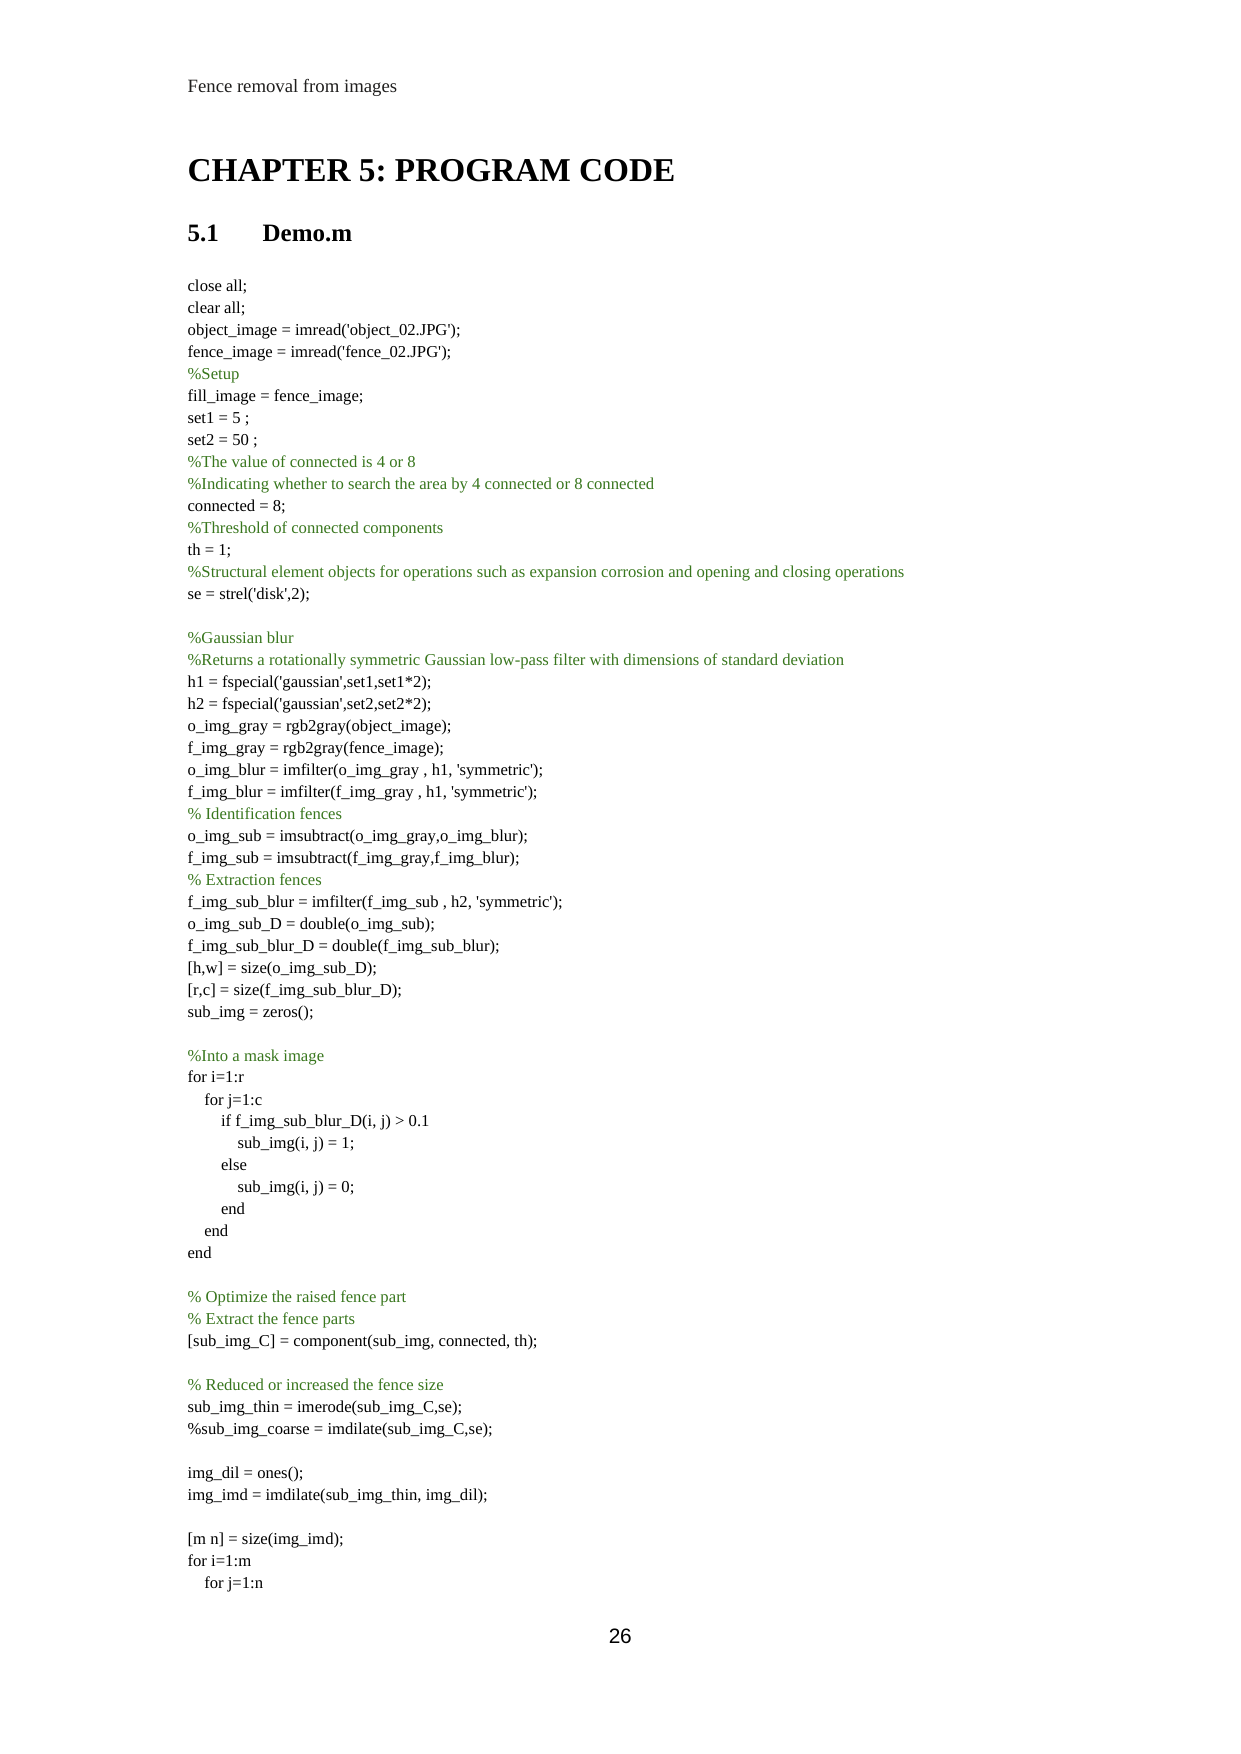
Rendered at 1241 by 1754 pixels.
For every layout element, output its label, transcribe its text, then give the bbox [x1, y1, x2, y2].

text h2 = fspecial('gaussian',set2,set2*2); [187, 694, 1053, 713]
text [sub_img_C] = component(sub_img, connected, th); [187, 1331, 1053, 1350]
text fence_image = imread('fence_02.JPG'); [187, 342, 1053, 361]
text end [187, 1243, 1053, 1262]
text th = 1; [187, 540, 1053, 559]
text %Returns a rotationally symmetric Gaussian low-pass filter with dimensions of standard deviation [187, 650, 1053, 669]
text h1 = fspecial('gaussian',set1,set1*2); [187, 672, 1053, 691]
text for j=1:n [187, 1573, 1053, 1592]
text sub_img_thin = imerode(sub_img_C,se); [187, 1397, 1053, 1416]
text f_img_sub_blur = imfilter(f_img_sub , h2, 'symmetric'); [187, 891, 1053, 911]
text o_img_blur = imfilter(o_img_gray , h1, 'symmetric'); [187, 759, 1053, 779]
text % Reduced or increased the fence size [187, 1375, 1053, 1394]
text % Extract the fence parts [187, 1309, 1053, 1328]
text %Gaussian blur [187, 628, 1053, 647]
text [m n] = size(img_imd); [187, 1529, 1053, 1548]
text close all; [187, 276, 1053, 295]
text end [187, 1221, 1053, 1240]
text %The value of connected is 4 or 8 [187, 452, 1053, 471]
text sub_img = zeros(); [187, 1001, 1053, 1021]
text sub_img(i, j) = 1; [187, 1133, 1053, 1152]
text %Structural element objects for operations such as expansion corrosion and opening and closing operations [187, 562, 1053, 581]
text for i=1:m [187, 1551, 1053, 1570]
text set1 = 5 ; [187, 408, 1053, 427]
text f_img_sub = imsubtract(f_img_gray,f_img_blur); [187, 847, 1053, 867]
text set2 = 50 ; [187, 430, 1053, 449]
text %Threshold of connected components [187, 518, 1053, 537]
text img_dil = ones(); [187, 1463, 1053, 1482]
text %sub_img_coarse = imdilate(sub_img_C,se); [187, 1419, 1053, 1438]
text o_img_gray = rgb2gray(object_image); [187, 716, 1053, 735]
text o_img_sub_D = double(o_img_sub); [187, 913, 1053, 933]
text connected = 8; [187, 496, 1053, 515]
text %Setup [187, 364, 1053, 383]
text for j=1:c [187, 1089, 1053, 1108]
text else [187, 1155, 1053, 1174]
text % Extraction fences [187, 869, 1053, 889]
text [h,w] = size(o_img_sub_D); [187, 957, 1053, 977]
text if f_img_sub_blur_D(i, j) > 0.1 [187, 1111, 1053, 1130]
text f_img_sub_blur_D = double(f_img_sub_blur); [187, 935, 1053, 954]
text %Into a mask image [187, 1045, 1053, 1064]
text o_img_sub = imsubtract(o_img_gray,o_img_blur); [187, 826, 1053, 845]
text % Optimize the raised fence part [187, 1287, 1053, 1306]
text se = strel('disk',2); [187, 584, 1053, 603]
text f_img_gray = rgb2gray(fence_image); [187, 738, 1053, 757]
text fill_image = fence_image; [187, 386, 1053, 405]
text % Identification fences [187, 803, 1053, 823]
text img_imd = imdilate(sub_img_thin, img_dil); [187, 1485, 1053, 1504]
text [r,c] = size(f_img_sub_blur_D); [187, 979, 1053, 998]
text clear all; [187, 298, 1053, 317]
text for i=1:r [187, 1067, 1053, 1086]
text object_image = imread('object_02.JPG'); [187, 320, 1053, 339]
text CHAPTER 5: PROGRAM CODE [187, 150, 1053, 188]
text 5.1 Demo.m [187, 218, 1053, 247]
text f_img_blur = imfilter(f_img_gray , h1, 'symmetric'); [187, 782, 1053, 801]
text end [187, 1199, 1053, 1218]
text %Indicating whether to search the area by 4 connected or 8 connected [187, 474, 1053, 493]
text sub_img(i, j) = 0; [187, 1177, 1053, 1196]
